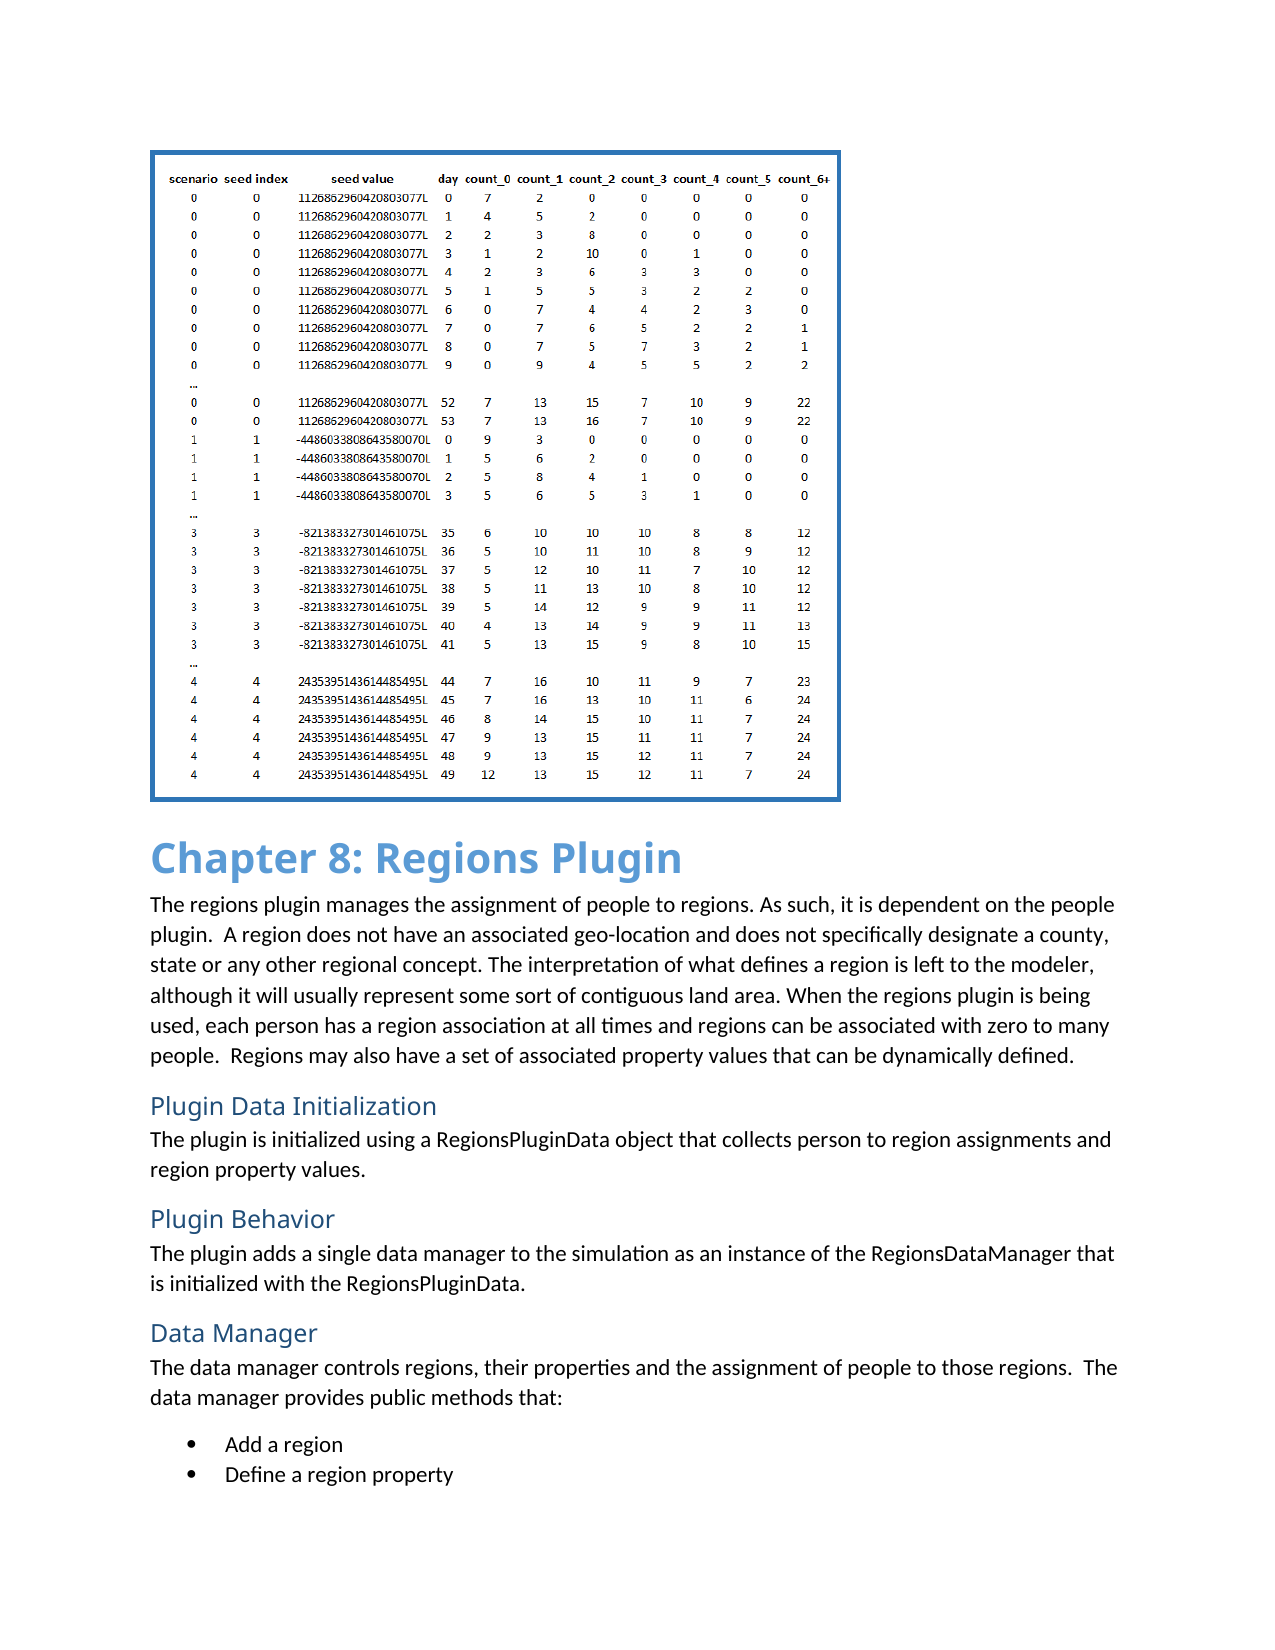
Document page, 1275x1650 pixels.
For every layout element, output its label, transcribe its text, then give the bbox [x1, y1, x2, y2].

text The plugin adds a single data manager to the simulation as an instance of the RegionsDataManager that is initialized with the RegionsPluginData. [150, 1239, 1125, 1297]
subtitle Data Manager [150, 1316, 1125, 1350]
text The plugin is initialized using a RegionsPluginData object that collects person to region assignments and region property values. [150, 1125, 1125, 1183]
subtitle Plugin Data Initialization [150, 1088, 1125, 1122]
subtitle Plugin Behavior [150, 1202, 1125, 1236]
text The data manager controls regions, their properties and the assignment of people to those regions. The data manager provides public methods that: [150, 1353, 1125, 1411]
list Define a region property [187, 1460, 1125, 1488]
list Add a region [187, 1430, 1125, 1458]
text The regions plugin manages the assignment of people to regions. As such, it is dependent on the people plugin. A region does not have an associated geo-location and does not specifically designate a county, state or any other regional concept. The interpretation of what defines a region is left to the modeler, although it will usually represent some sort of contiguous land area. When the regions plugin is being used, each person has a region association at all times and regions can be associated with zero to many people. Regions may also have a set of associated property values that can be dynamically defined. [150, 890, 1125, 1069]
picture [155, 155, 837, 797]
subtitle Chapter 8: Regions Plugin [150, 829, 1125, 886]
